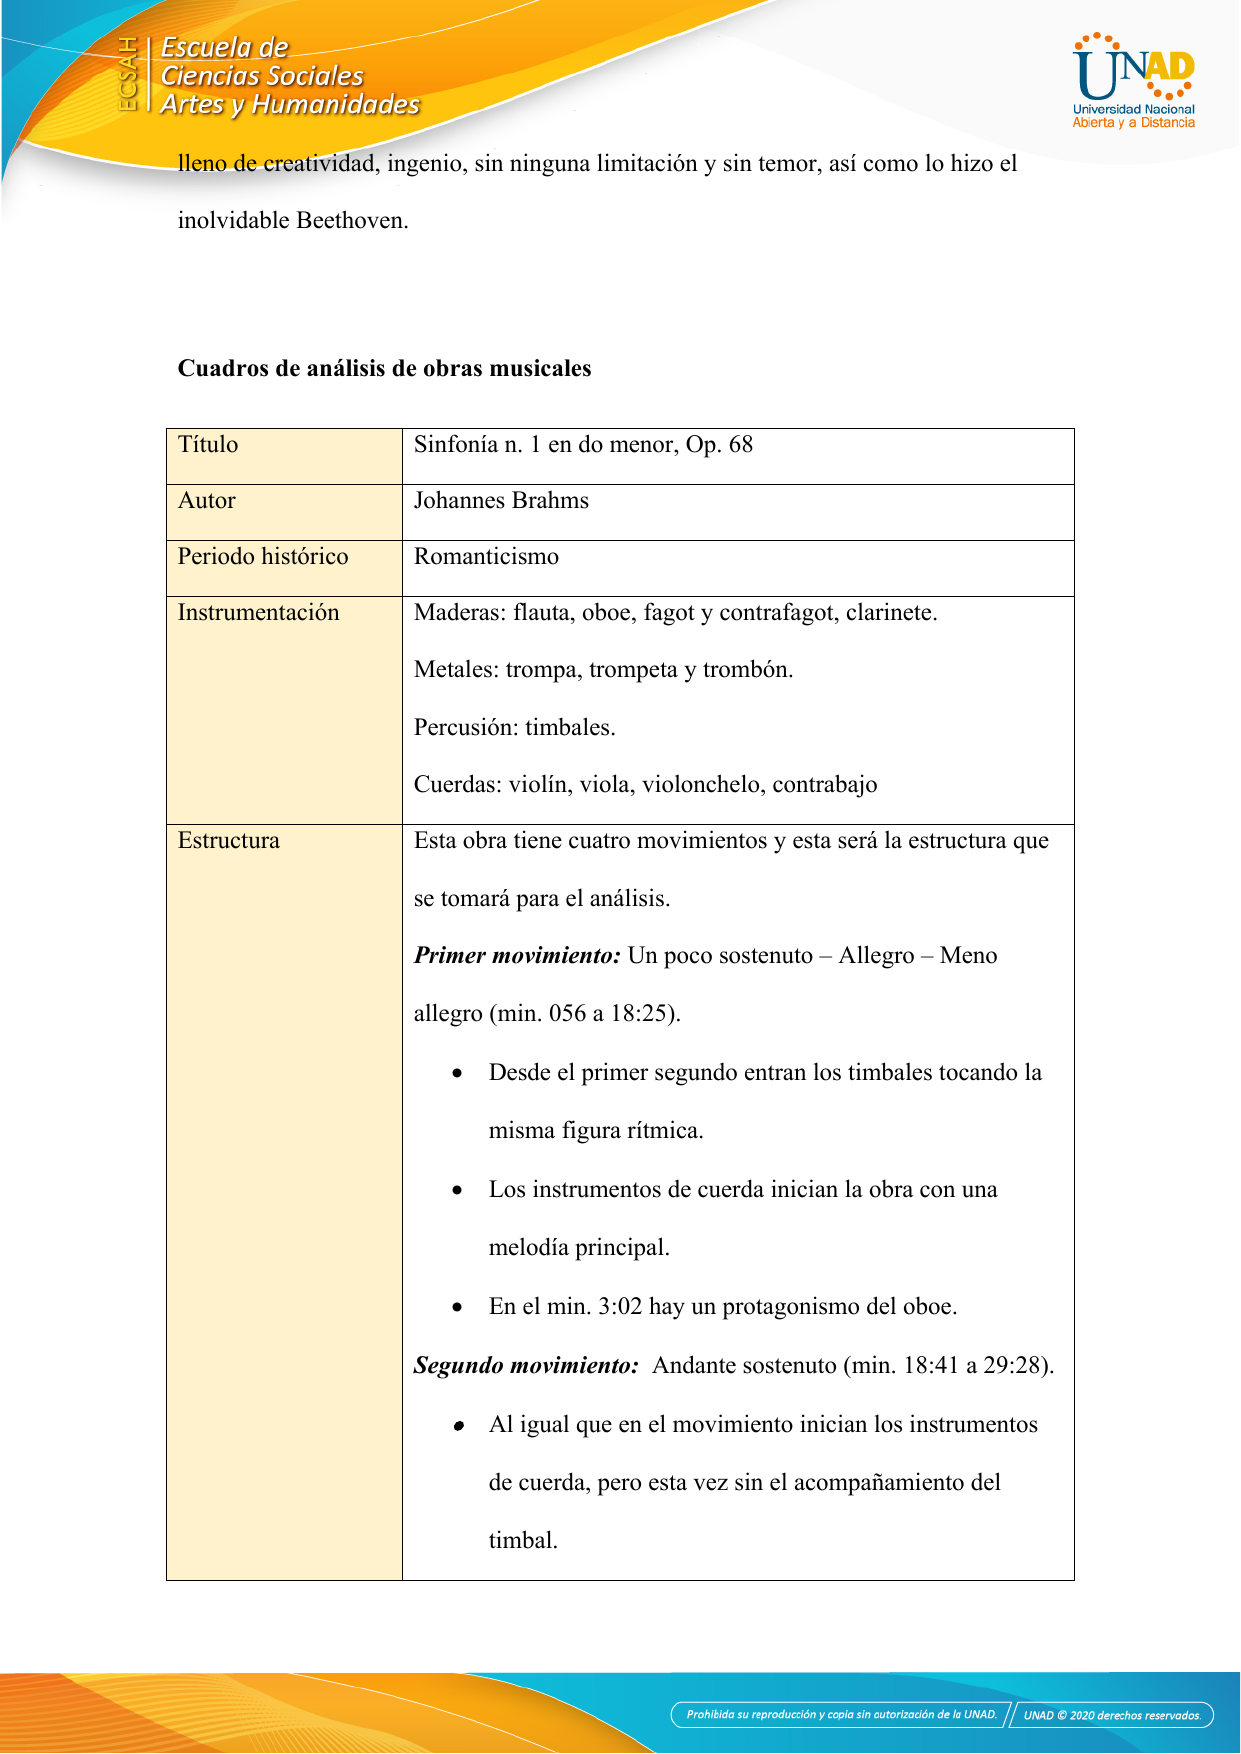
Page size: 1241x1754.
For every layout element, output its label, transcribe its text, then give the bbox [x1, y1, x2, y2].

table_cell Instrumentación [167, 597, 402, 824]
table_header Título [167, 429, 402, 484]
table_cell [403, 825, 1074, 1580]
table_cell Johannes Brahms [403, 485, 1074, 540]
table_cell Romanticismo [403, 541, 1074, 596]
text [177, 148, 1063, 234]
table_cell Estructura [167, 825, 402, 1580]
table_cell Autor [167, 485, 402, 540]
picture [0, 1623, 1241, 1753]
picture [1, 0, 1239, 223]
table_cell Maderas: flauta, oboe, fagot y contrafagot, clarinete. Metales: trompa, trompeta y trombón. Percusión: timbales. Cuerdas: violín, viola, violonchelo, contrabajo [403, 597, 1074, 824]
table_header Sinfonía n. 1 en do menor, Op. 68 [403, 429, 1074, 484]
text Cuadros de análisis de obras musicales [177, 353, 1063, 382]
table_cell Periodo histórico [167, 541, 402, 596]
